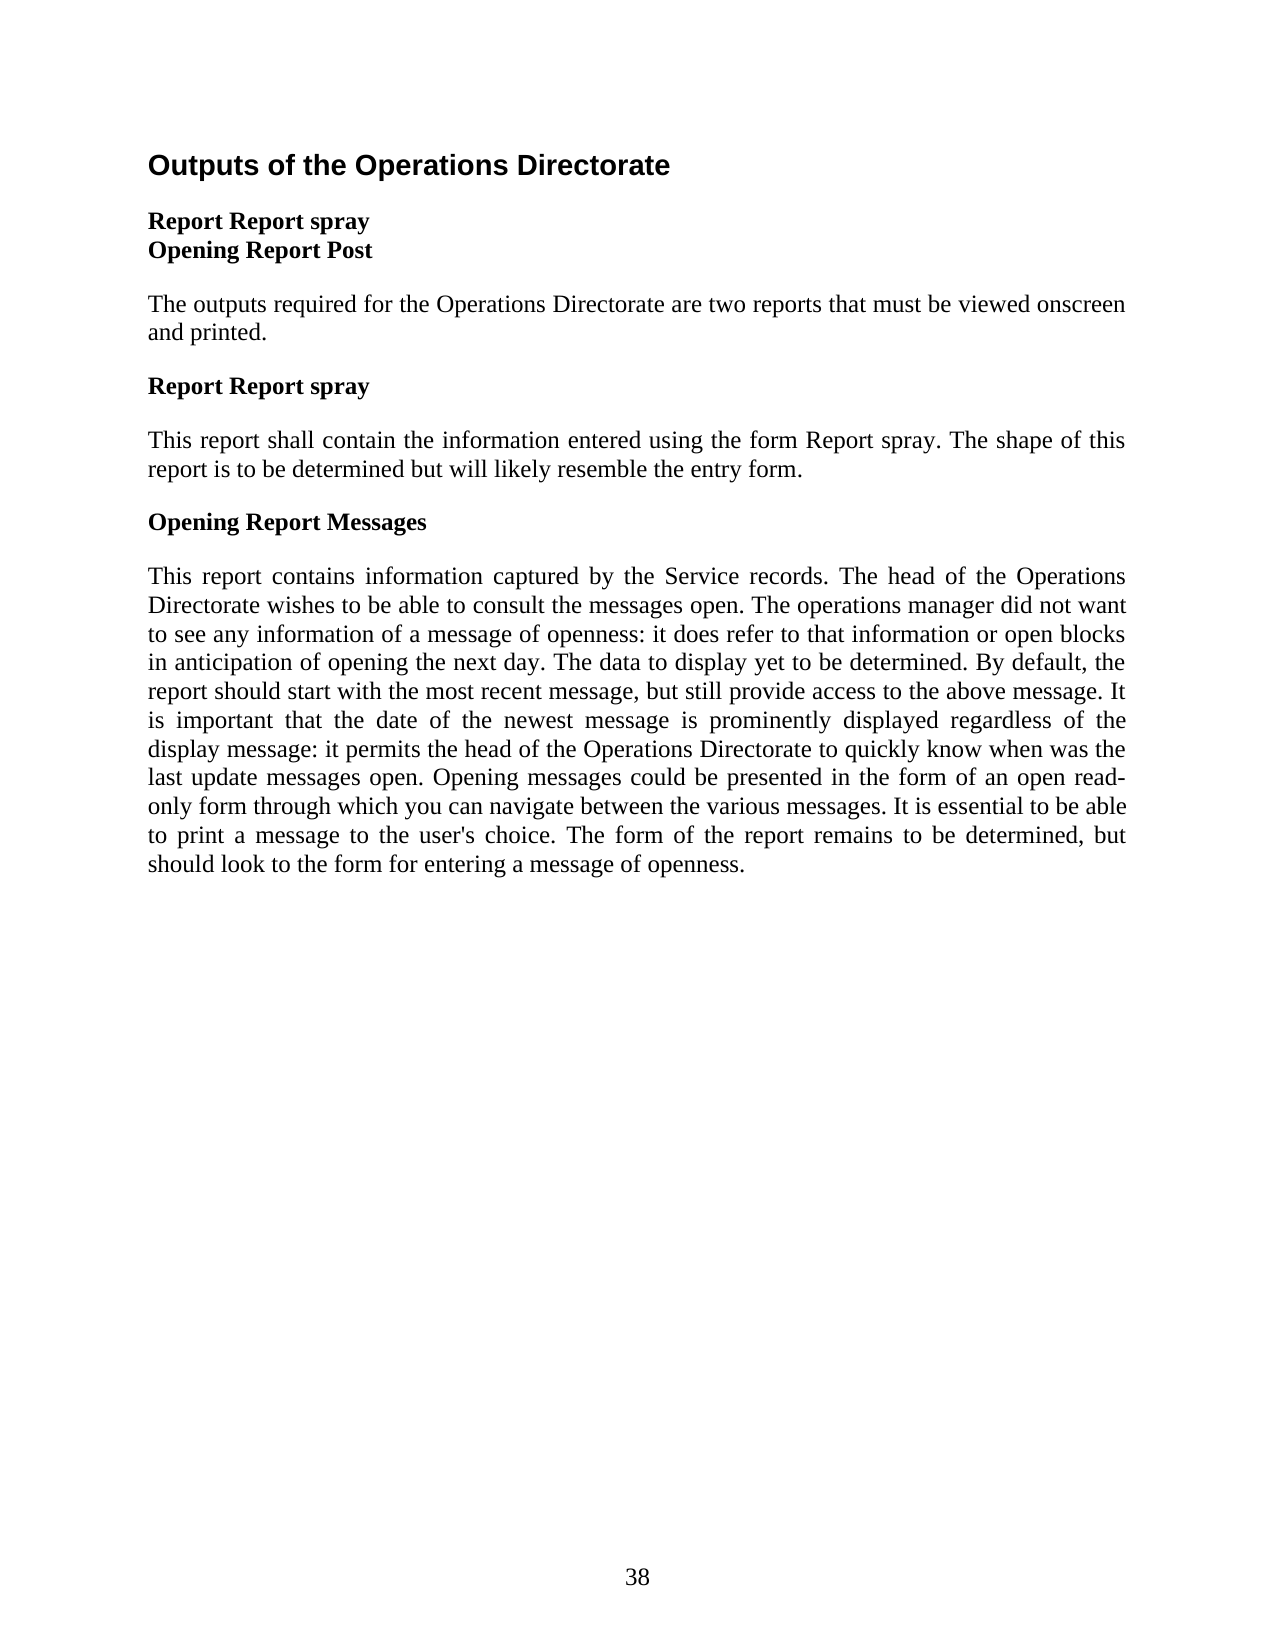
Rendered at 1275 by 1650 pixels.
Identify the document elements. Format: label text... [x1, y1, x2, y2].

text The outputs required for the Operations Directorate are two reports that must be viewed onscreen and printed. [148, 289, 1127, 346]
text Report Report spray [148, 206, 1127, 235]
text Opening Report Post [148, 235, 1127, 264]
text This report contains information captured by the Service records. The head of the Operations Directorate wishes to be able to consult the messages open. The operations manager did not want to see any information of a message of openness: it does refer to that information or open blocks in anticipation of opening the next day. The data to display yet to be determined. By default, the report should start with the most recent message, but still provide access to the above message. It is important that the date of the newest message is prominently displayed regardless of the display message: it permits the head of the Operations Directorate to quickly know when was the last update messages open. Opening messages could be presented in the form of an open read-only form through which you can navigate between the various messages. It is essential to be able to print a message to the user's choice. The form of the report remains to be determined, but should look to the form for entering a message of openness. [148, 561, 1127, 877]
text Opening Report Messages [148, 507, 1127, 536]
text Report Report spray [148, 371, 1127, 400]
text Outputs of the Operations Directorate [148, 148, 1127, 181]
text This report shall contain the information entered using the form Report spray. The shape of this report is to be determined but will likely resemble the entry form. [148, 425, 1127, 482]
